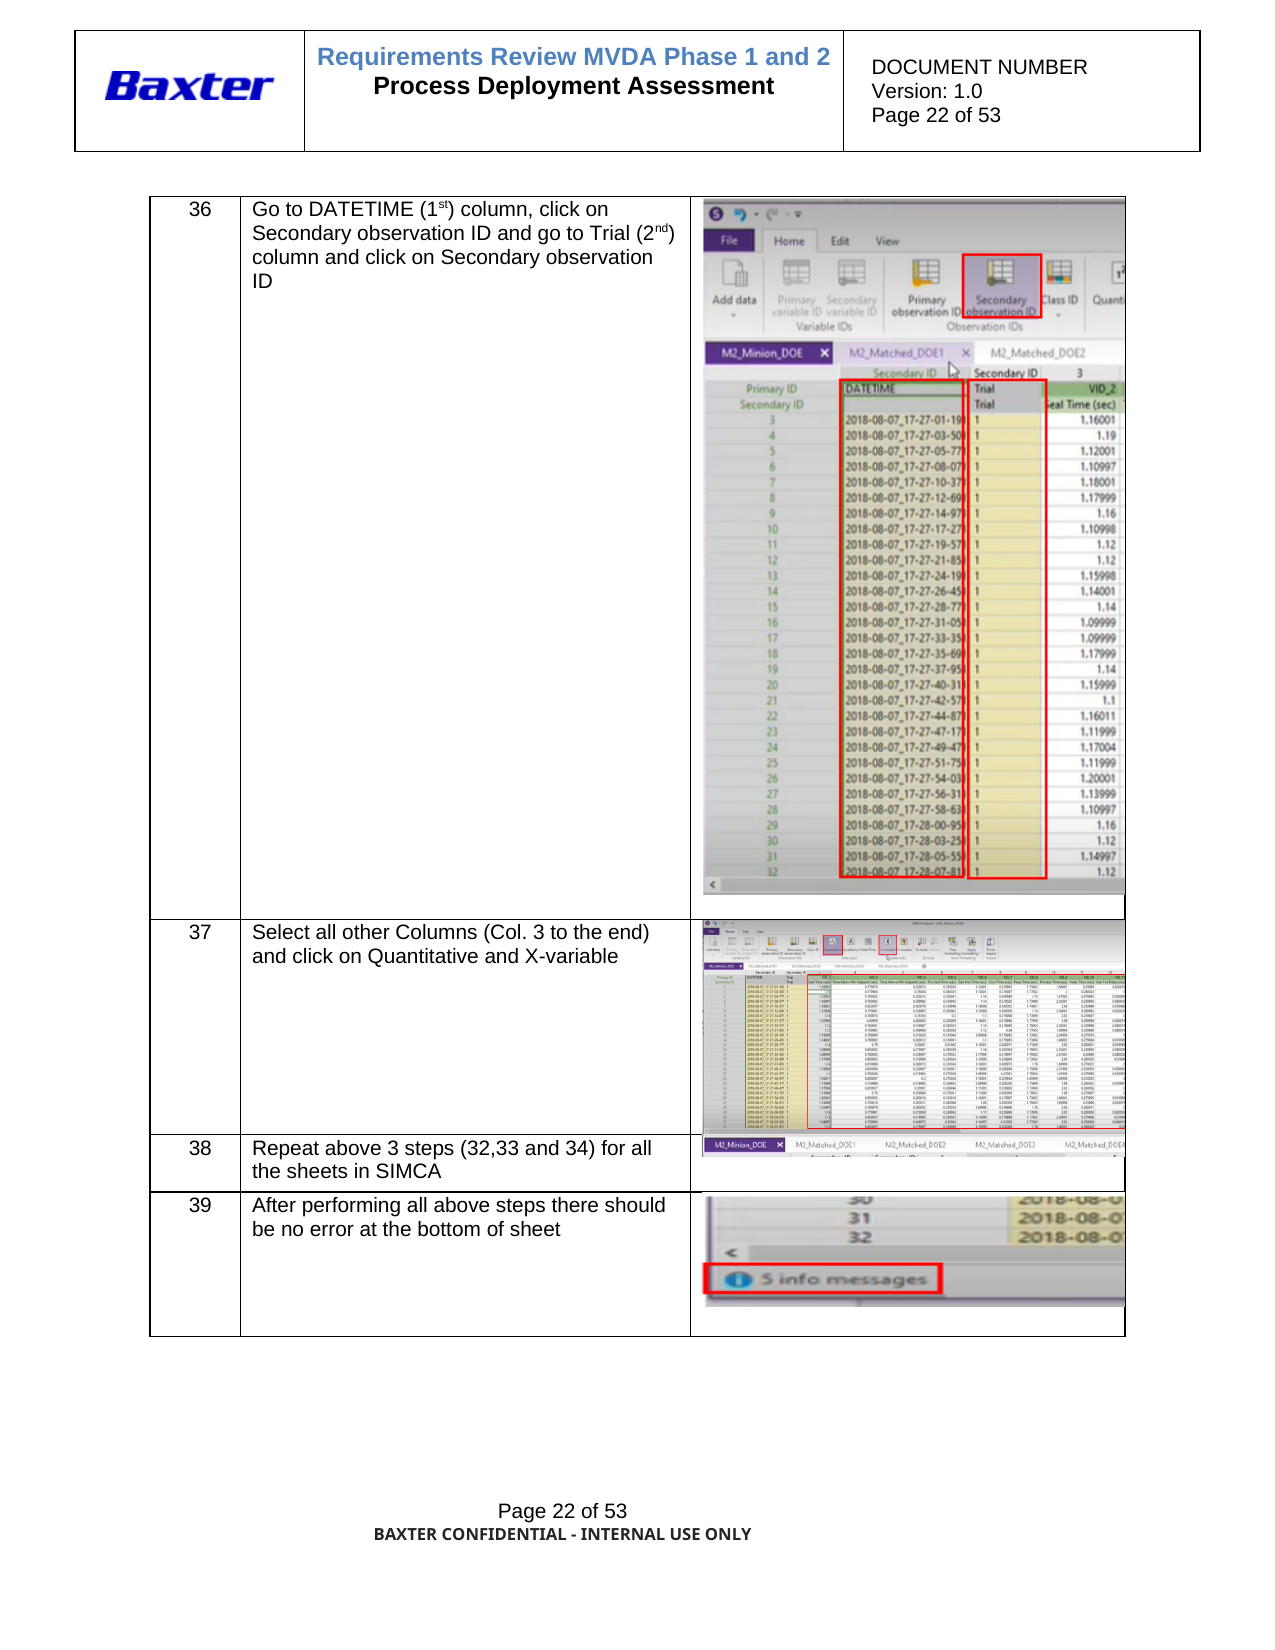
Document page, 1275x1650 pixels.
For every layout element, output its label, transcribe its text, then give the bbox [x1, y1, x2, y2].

table_cell After performing all above steps there should be no error at the bottom of sheet [241, 1193, 690, 1336]
table_cell 36 [151, 197, 240, 919]
table_cell Go to DATETIME (1st) column, click on Secondary observation ID and go to Trial (2nd) column and click on Secondary observation ID [241, 197, 690, 919]
picture [701, 920, 1125, 1157]
picture [104, 71, 275, 100]
table_cell [691, 1135, 1124, 1191]
table_cell 37 [151, 920, 240, 1134]
table_cell [691, 197, 1124, 919]
picture [701, 197, 1125, 895]
picture [701, 1192, 1125, 1307]
table_cell Repeat above 3 steps (32,33 and 34) for all the sheets in SIMCA [241, 1135, 690, 1191]
table_cell 39 [151, 1193, 240, 1336]
table_cell [691, 1193, 1124, 1336]
table_cell 38 [151, 1135, 240, 1191]
table_cell Select all other Columns (Col. 3 to the end) and click on Quantitative and X-variable [241, 920, 690, 1134]
table_cell [691, 920, 701, 1134]
